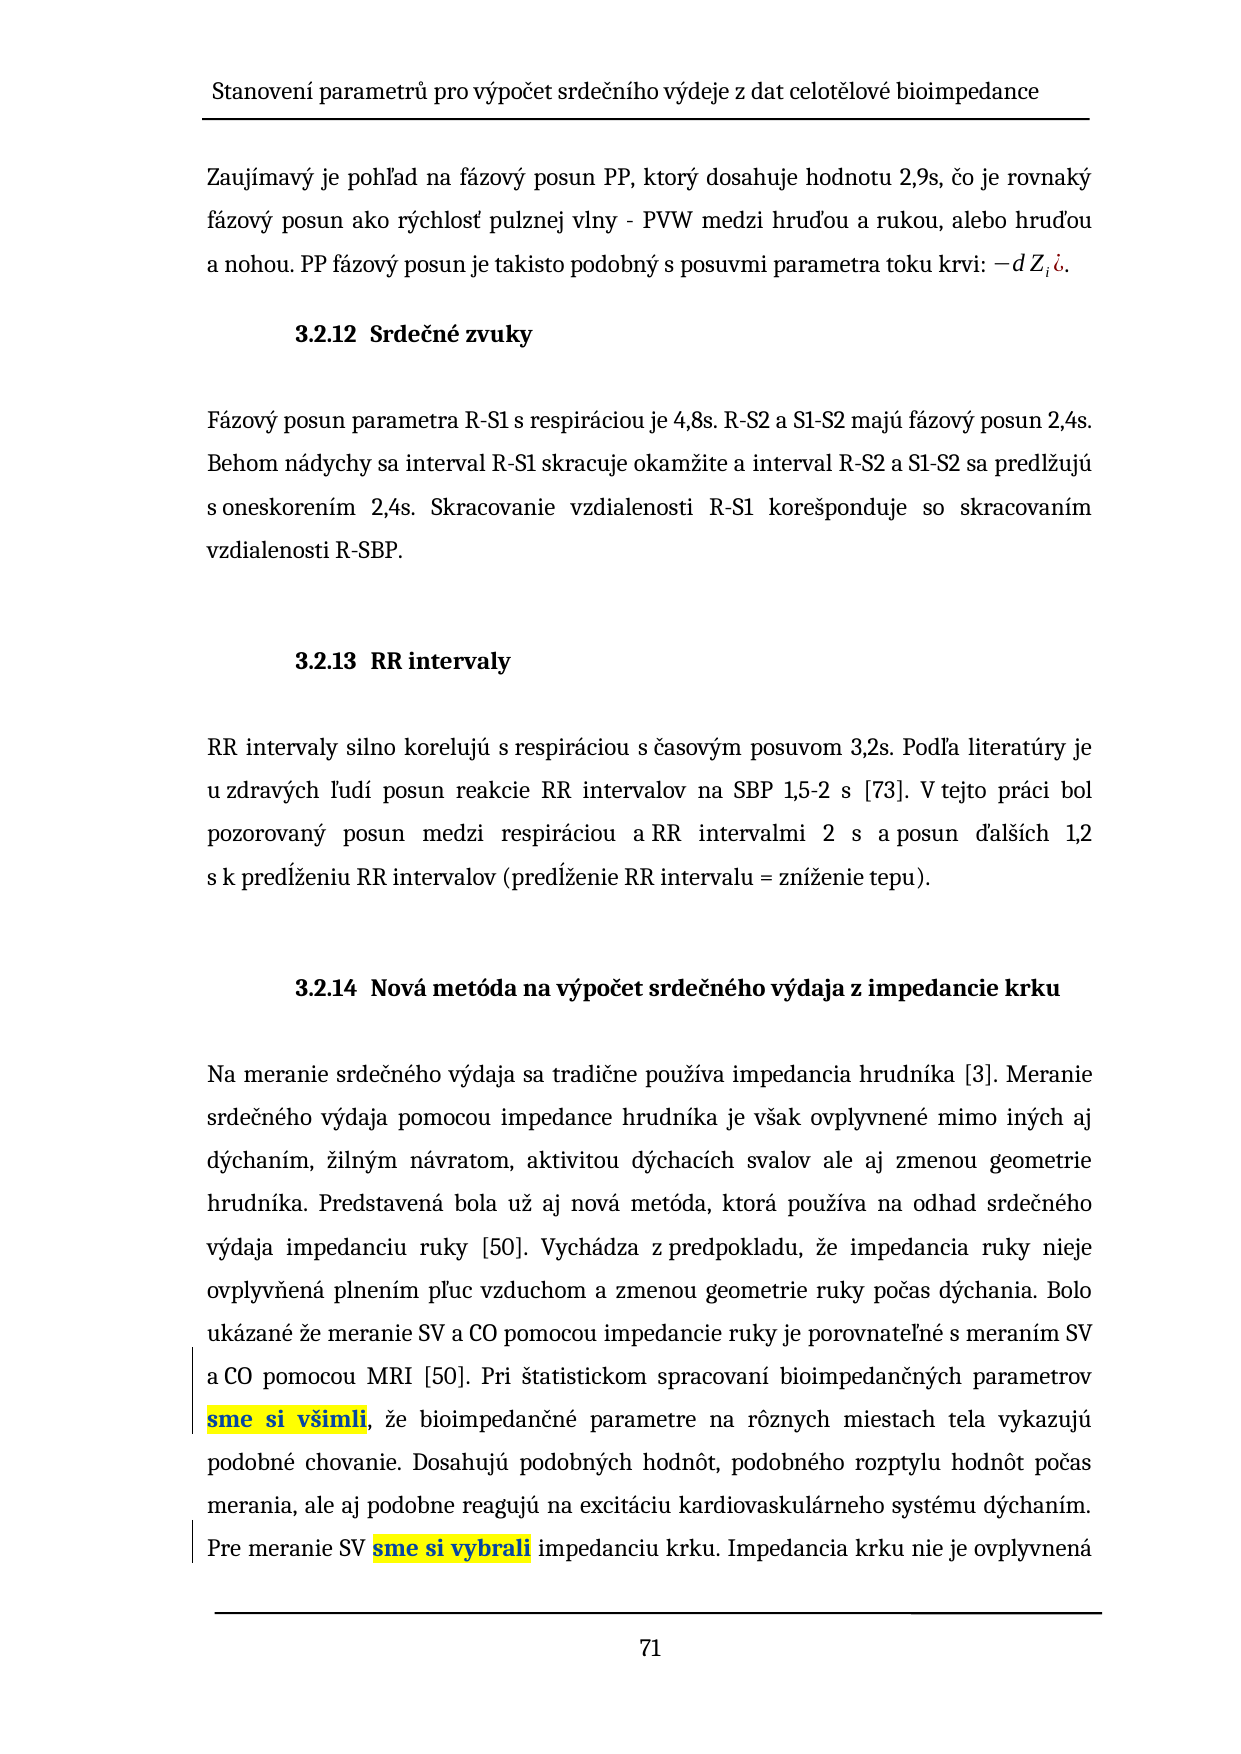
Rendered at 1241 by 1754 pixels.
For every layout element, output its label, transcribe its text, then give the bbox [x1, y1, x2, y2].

subtitle Srdečné zvuky [295, 320, 1092, 349]
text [207, 1060, 1092, 1563]
subtitle RR intervaly [295, 647, 1092, 676]
text Fázový posun parametra R-S1 s respiráciou je 4,8s. R-S2 a S1-S2 majú fázový posun 2,4s. Behom nádychy sa interval R-S1 skracuje okamžite a interval R-S2 a S1-S2 sa predlžujú s oneskorením 2,4s. Skracovanie vzdialenosti R-S1 korešponduje so skracovaním vzdialenosti R-SBP. [207, 406, 1092, 564]
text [207, 163, 1092, 281]
subtitle Nová metóda na výpočet srdečného výdaja z impedancie krku [295, 974, 1092, 1002]
text RR intervaly silno korelujú s respiráciou s časovým posuvom 3,2s. Podľa literatúry je u zdravých ľudí posun reakcie RR intervalov na SBP 1,5-2 s [73]. V tejto práci bol pozorovaný posun medzi respiráciou a RR intervalmi 2 s a posun ďalších 1,2 s k predĺženiu RR intervalov (predĺženie RR intervalu = zníženie tepu). [207, 733, 1092, 891]
